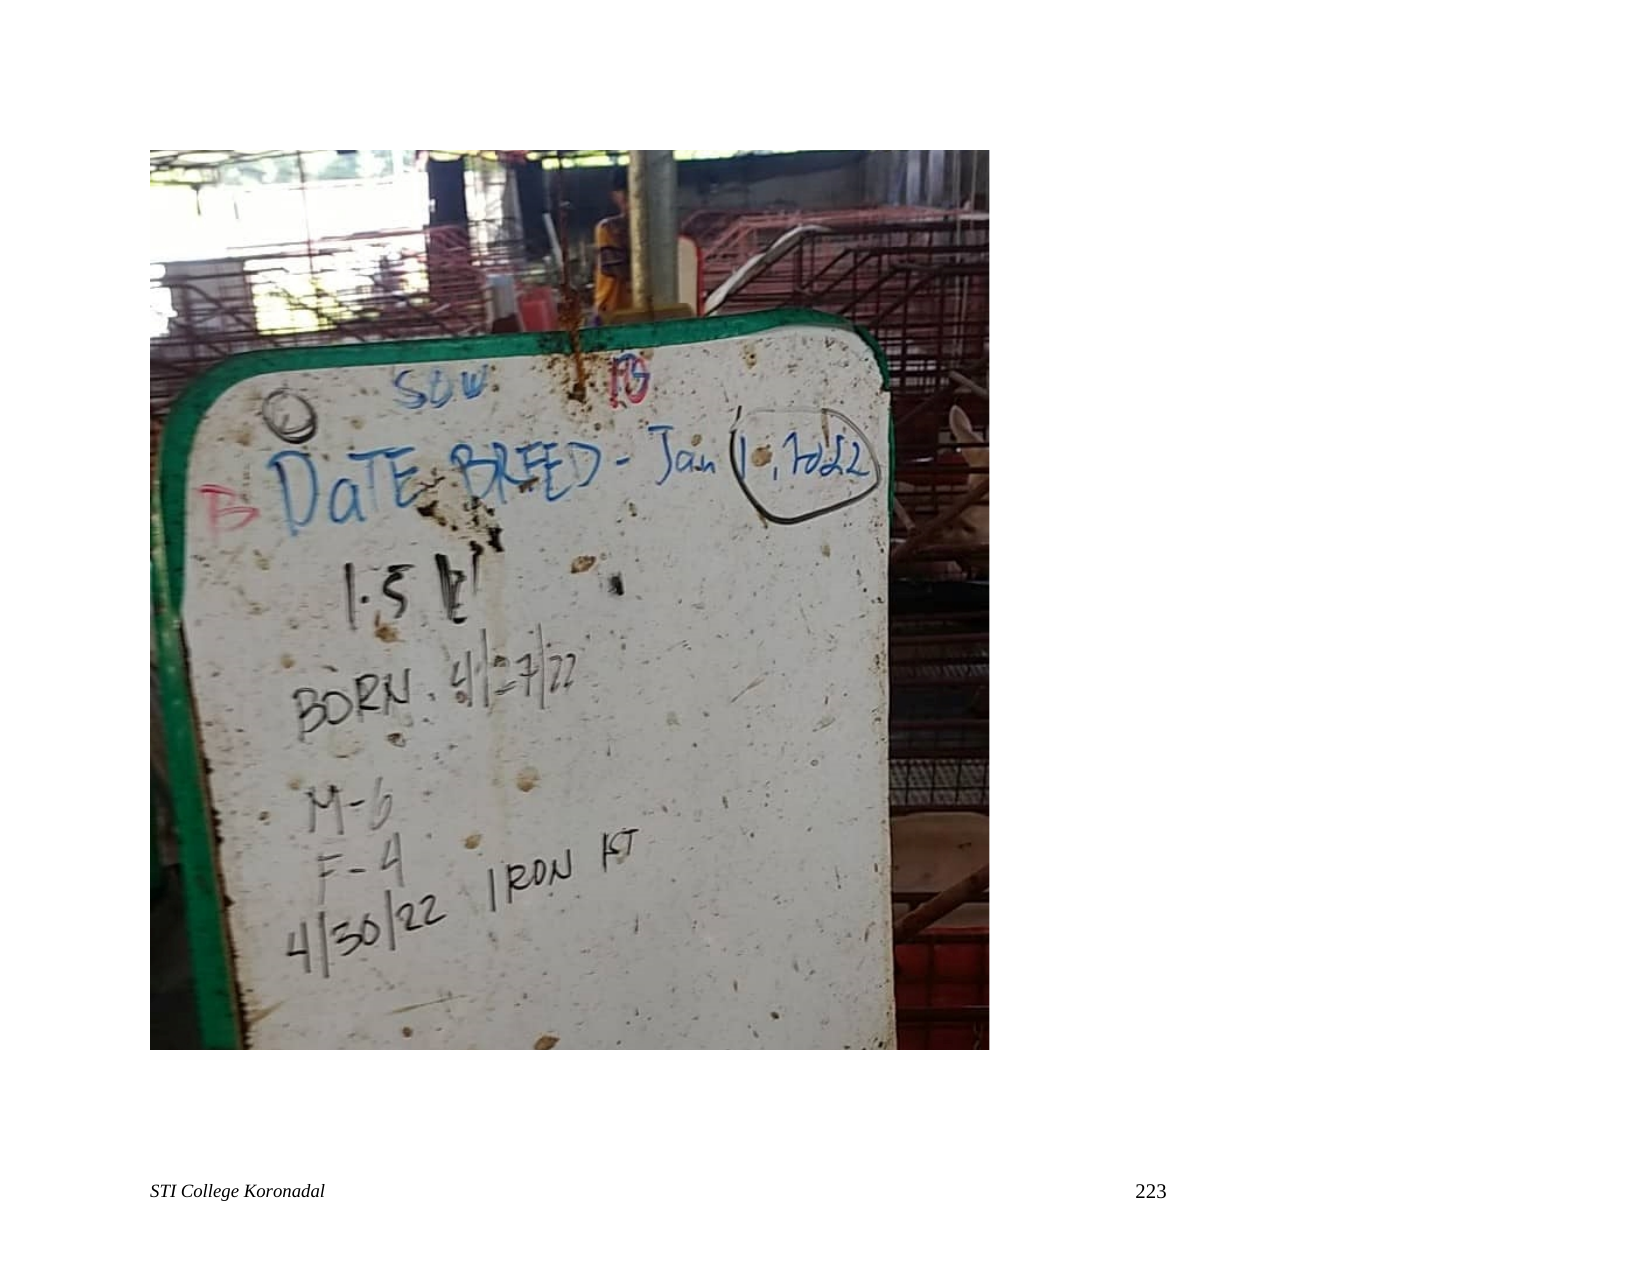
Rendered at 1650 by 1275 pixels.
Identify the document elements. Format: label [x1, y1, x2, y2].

picture [150, 150, 990, 1050]
